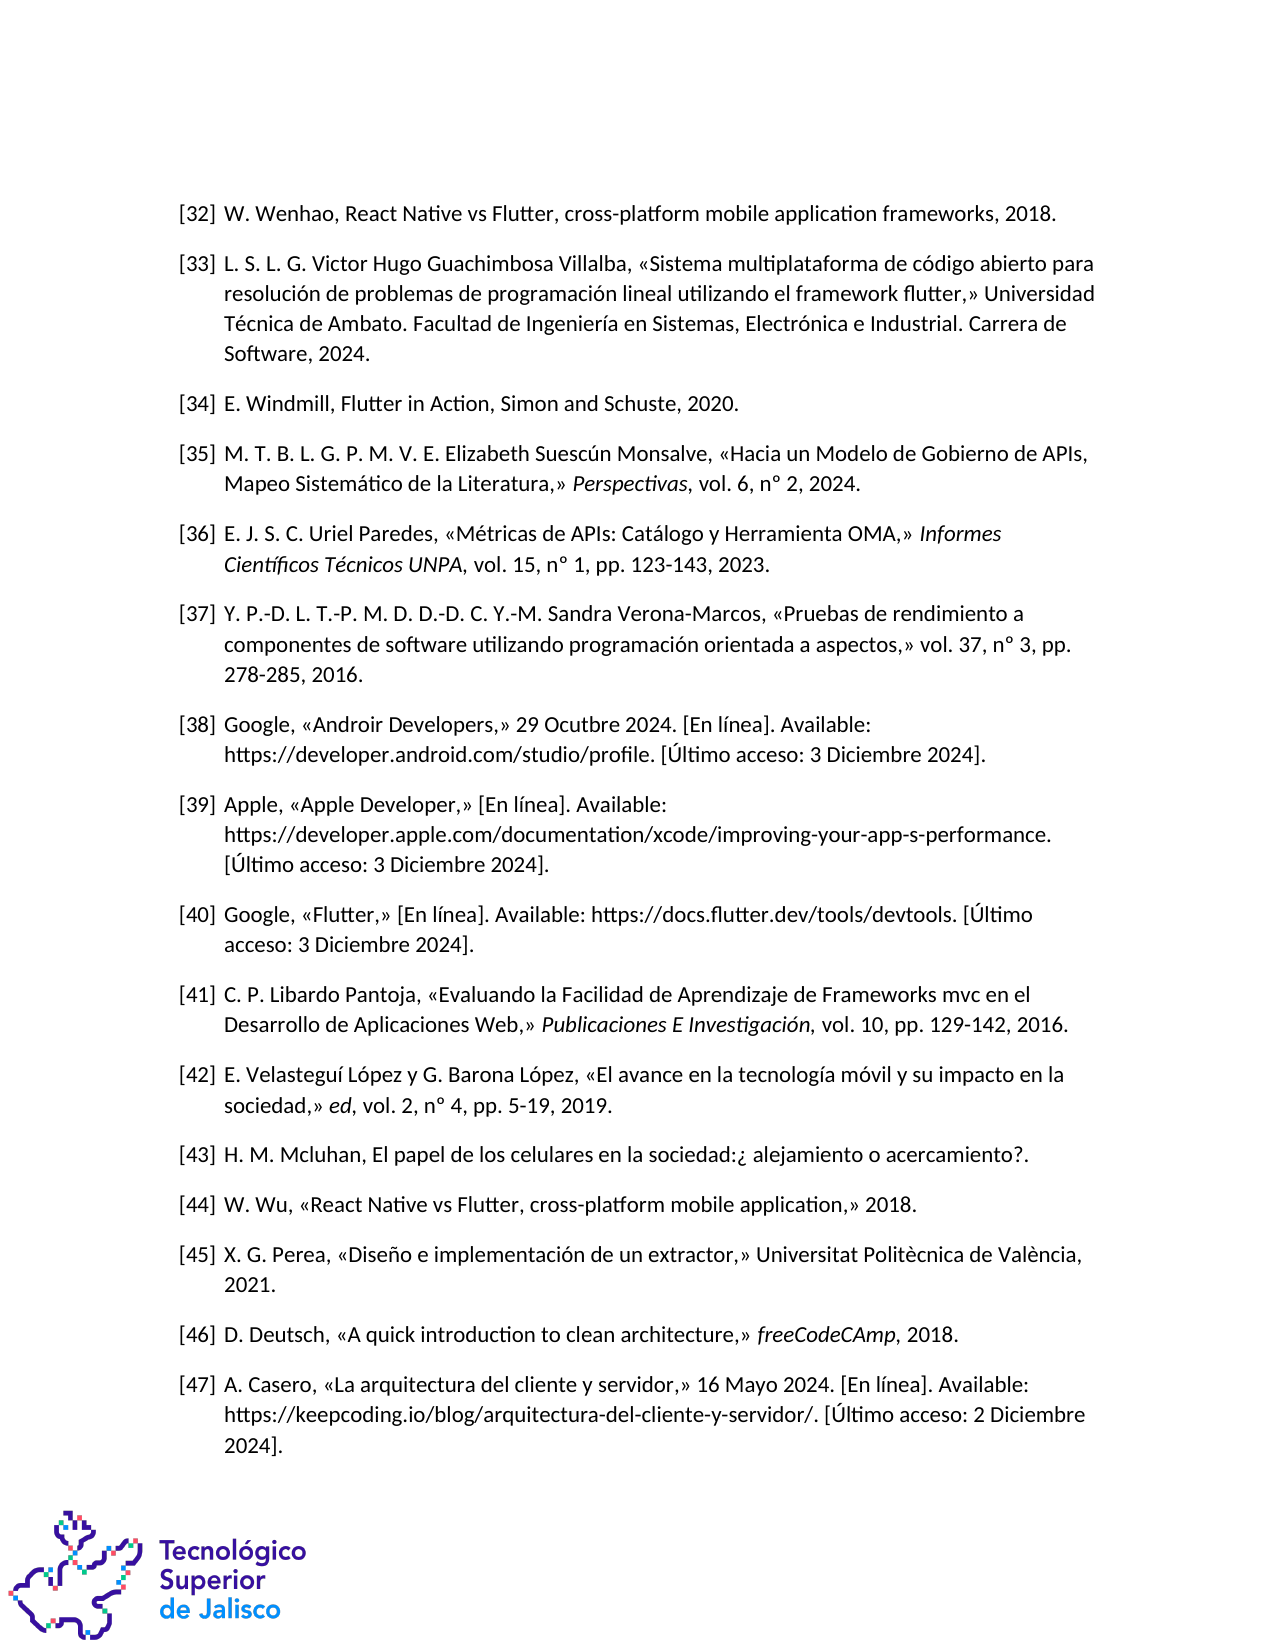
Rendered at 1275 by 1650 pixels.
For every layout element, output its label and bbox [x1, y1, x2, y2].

picture [1, 1503, 313, 1647]
